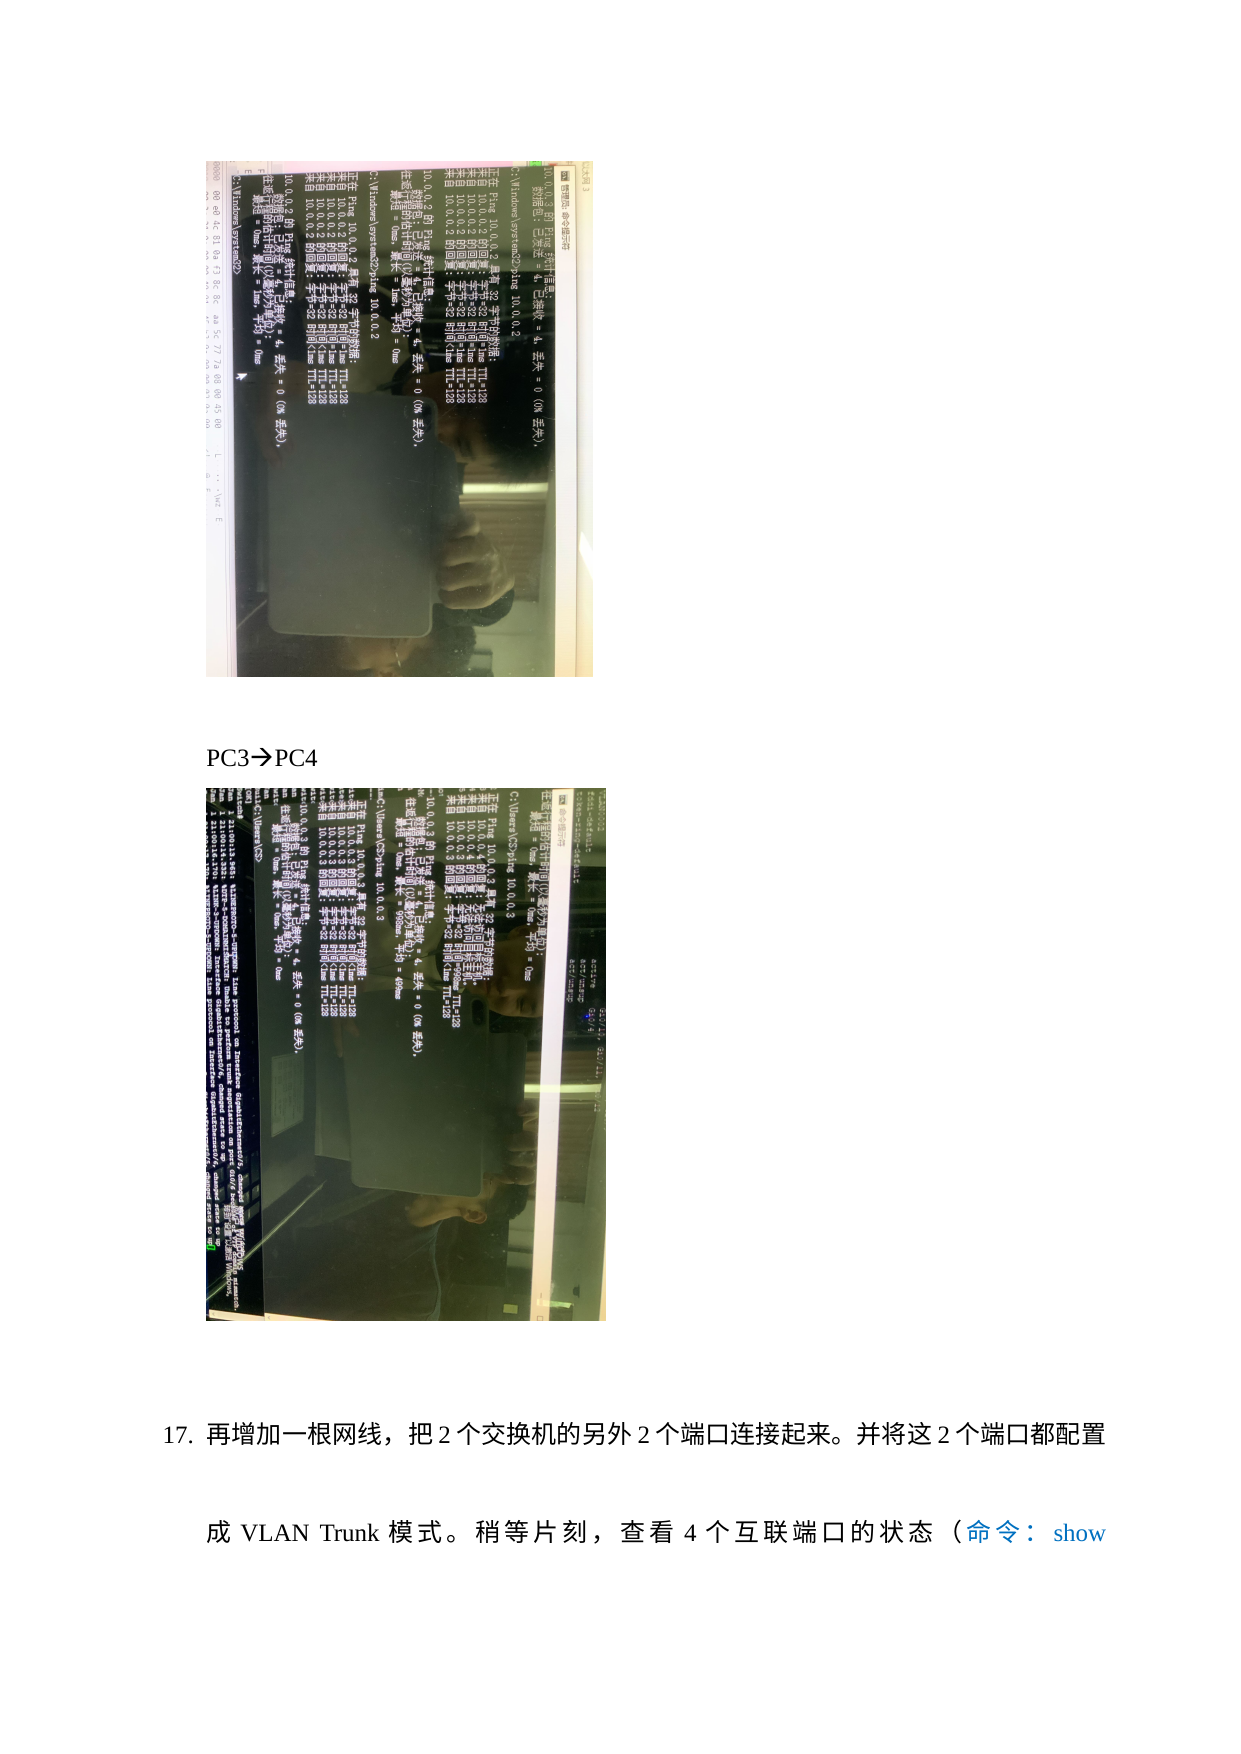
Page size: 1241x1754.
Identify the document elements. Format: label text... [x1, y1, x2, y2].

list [162, 1400, 1106, 1563]
picture [206, 161, 593, 677]
text PC3PC4 [206, 741, 1106, 774]
picture [206, 788, 606, 1321]
